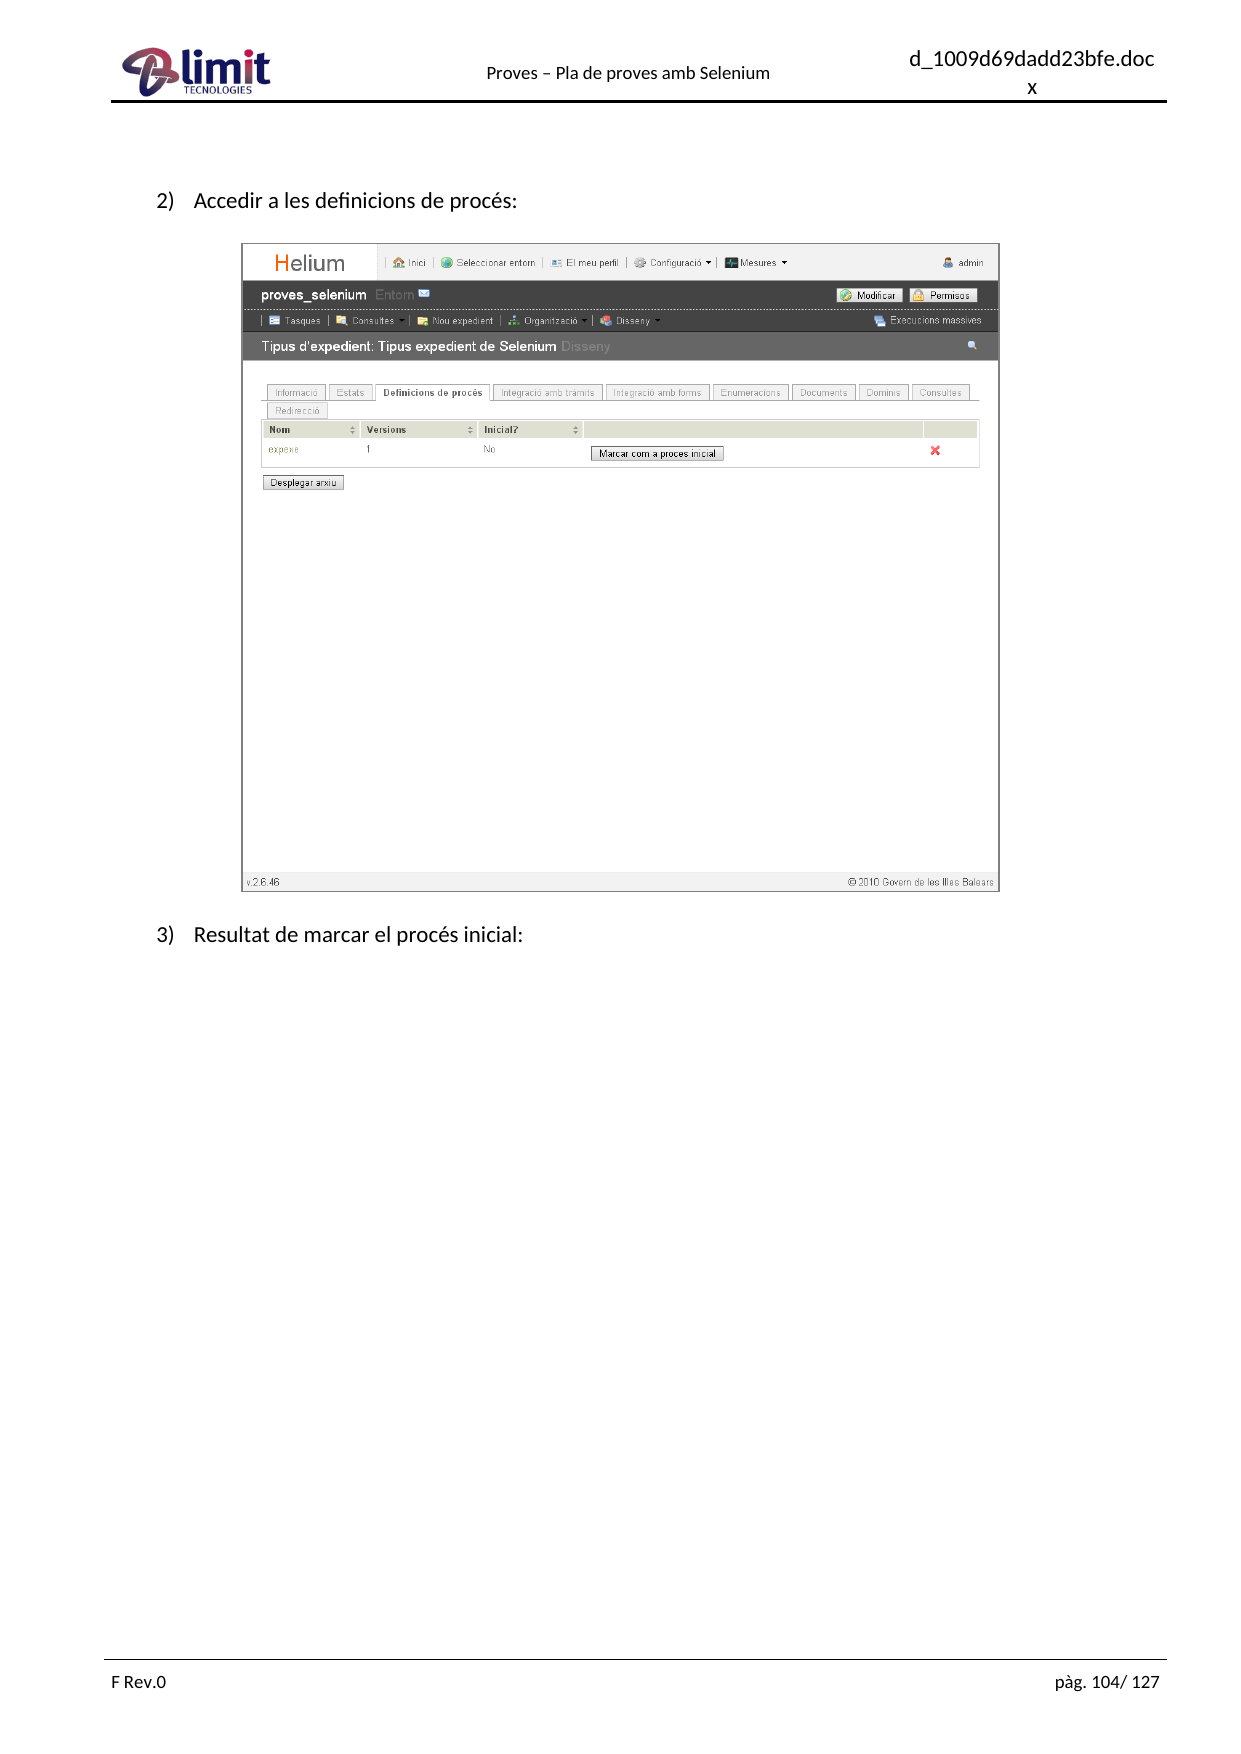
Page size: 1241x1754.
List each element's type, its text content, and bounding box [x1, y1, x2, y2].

picture [118, 45, 275, 100]
list Resultat de marcar el procés inicial: [156, 920, 1122, 948]
list Accedir a les definicions de procés: [156, 187, 1122, 214]
picture [243, 244, 998, 891]
